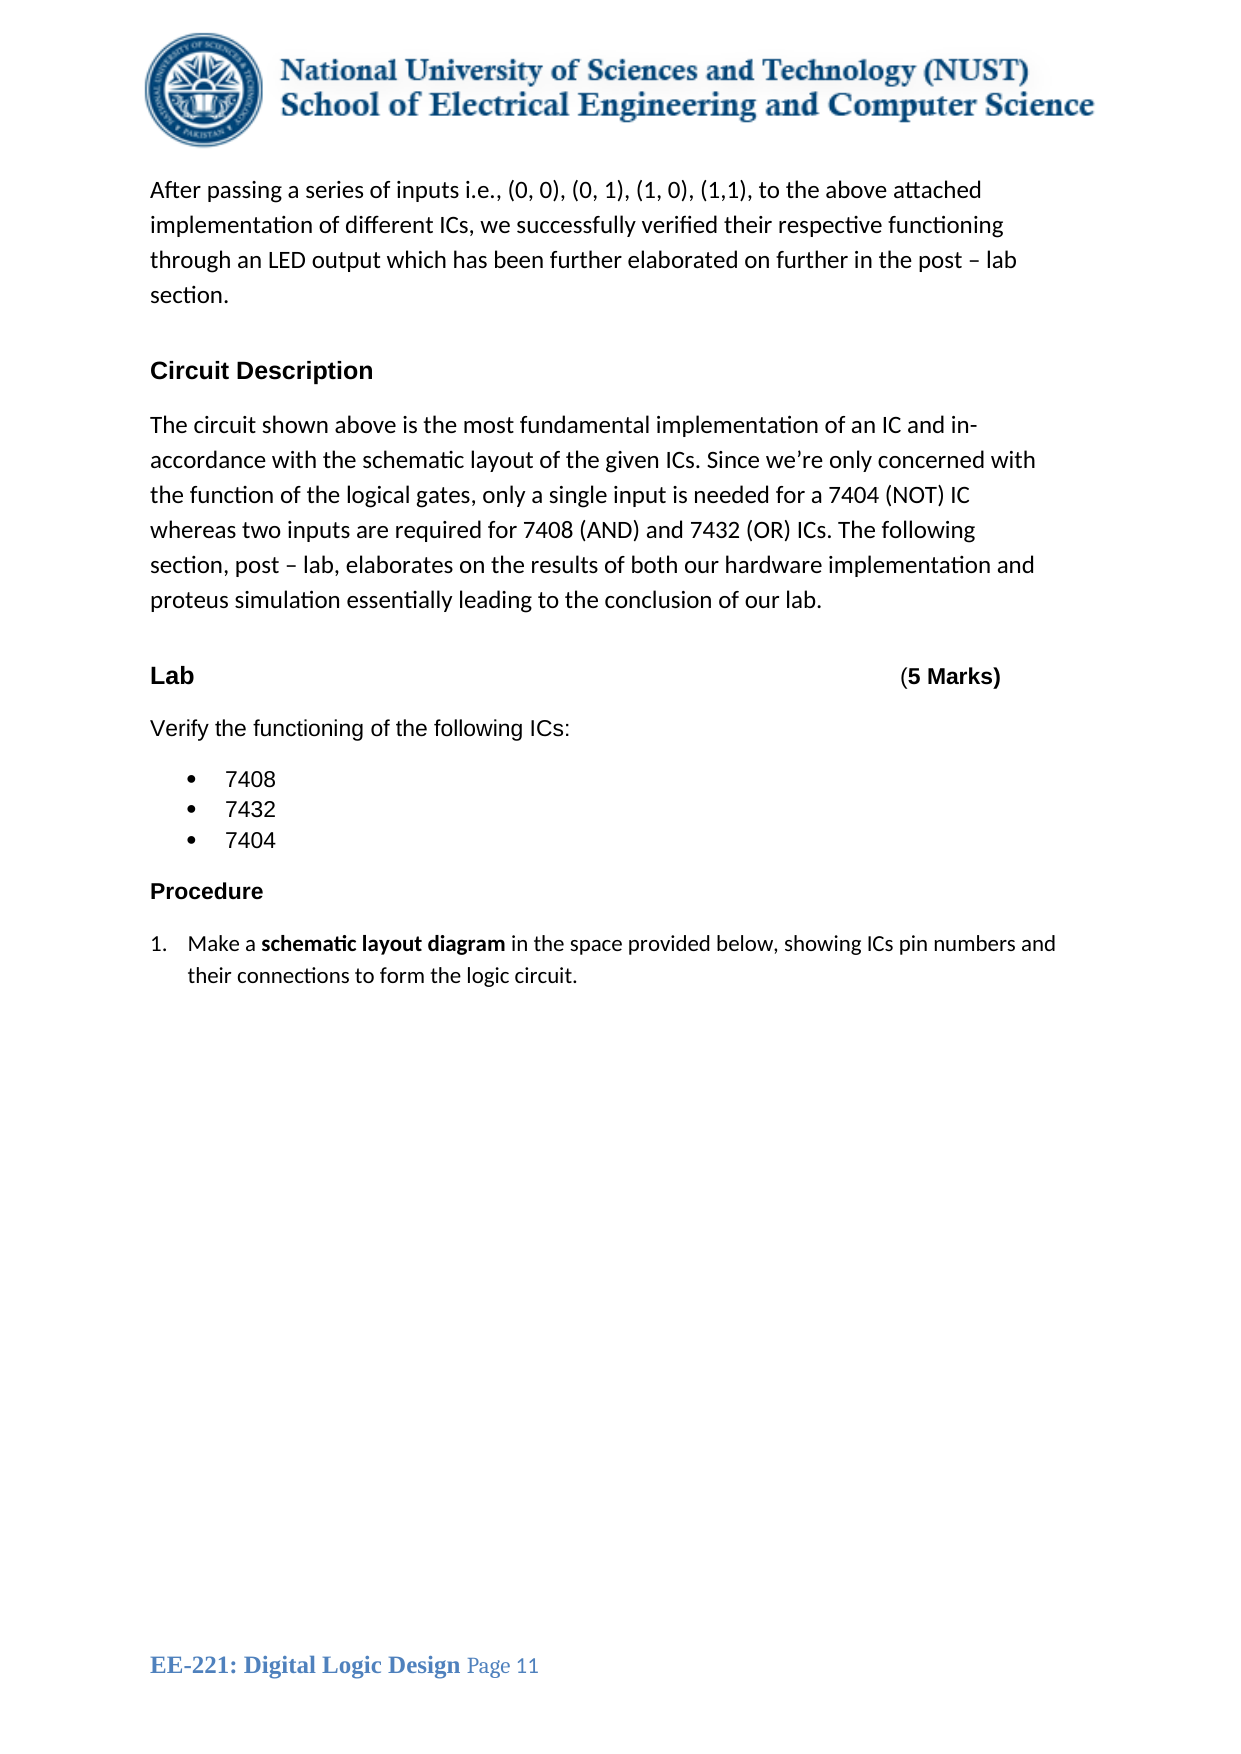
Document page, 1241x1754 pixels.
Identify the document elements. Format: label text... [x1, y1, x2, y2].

picture [132, 27, 1108, 158]
text Lab (5 Marks) [150, 661, 1060, 690]
text After passing a series of inputs i.e., (0, 0), (0, 1), (1, 0), (1,1), to the above attached implementation of different ICs, we successfully verified their respective functioning through an LED output which has been further elaborated on further in the post – lab section. [150, 174, 1090, 310]
text The circuit shown above is the most fundamental implementation of an IC and in-accordance with the schematic layout of the given ICs. Since we’re only concerned with the function of the logical gates, only a single input is needed for a 7404 (NOT) IC whereas two inputs are required for 7408 (AND) and 7432 (OR) ICs. The following section, post – lab, elaborates on the results of both our hardware implementation and proteus simulation essentially leading to the conclusion of our lab. [150, 410, 1060, 615]
text Verify the functioning of the following ICs: [150, 715, 1090, 742]
list Make a schematic layout diagram in the space provided below, showing ICs pin numbers and their connections to form the logic circuit. [150, 929, 1090, 989]
text Circuit Description [150, 356, 1060, 384]
list 7408 [187, 766, 1090, 793]
list 7432 [187, 796, 1090, 823]
list 7404 [187, 827, 1090, 853]
text Procedure [150, 878, 1060, 904]
